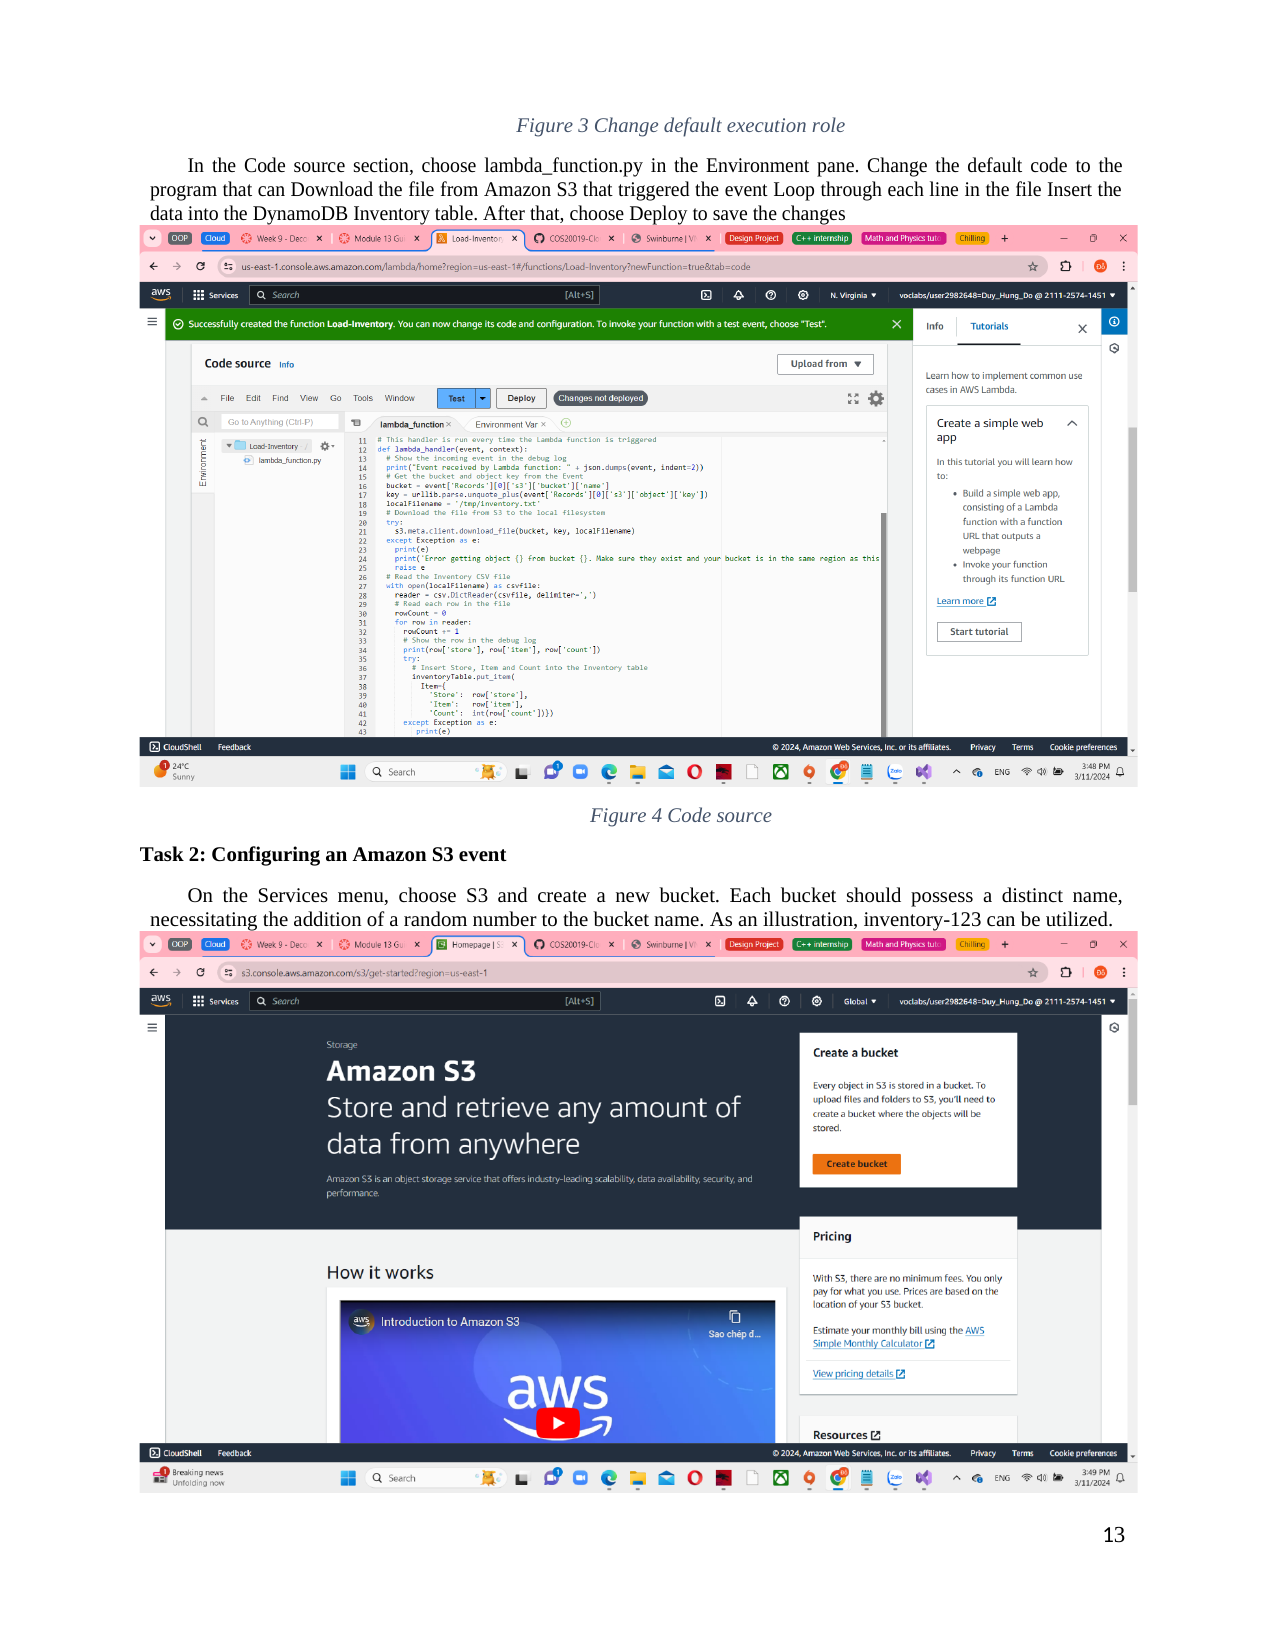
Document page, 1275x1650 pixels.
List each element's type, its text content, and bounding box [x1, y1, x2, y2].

picture [139, 931, 1138, 1493]
picture [139, 225, 1138, 787]
text Figure 3 Change default execution role [226, 112, 1137, 137]
text On the Services menu, choose S3 and create a new bucket. Each bucket should possess a distinct name, necessitating the addition of a random number to the bucket name. As an illustration, inventory-123 can be utilized. [150, 883, 1125, 931]
text Figure 4 Code source [226, 803, 1137, 827]
text Task 2: Configuring an Amazon S3 event [139, 842, 1137, 866]
text In the Code source section, choose lambda_function.py in the Environment pane. Change the default code to the program that can Download the file from Amazon S3 that triggered the event Loop through each line in the file Insert the data into the DynamoDB Inventory table. After that, choose Deploy to save the changes [150, 153, 1125, 225]
